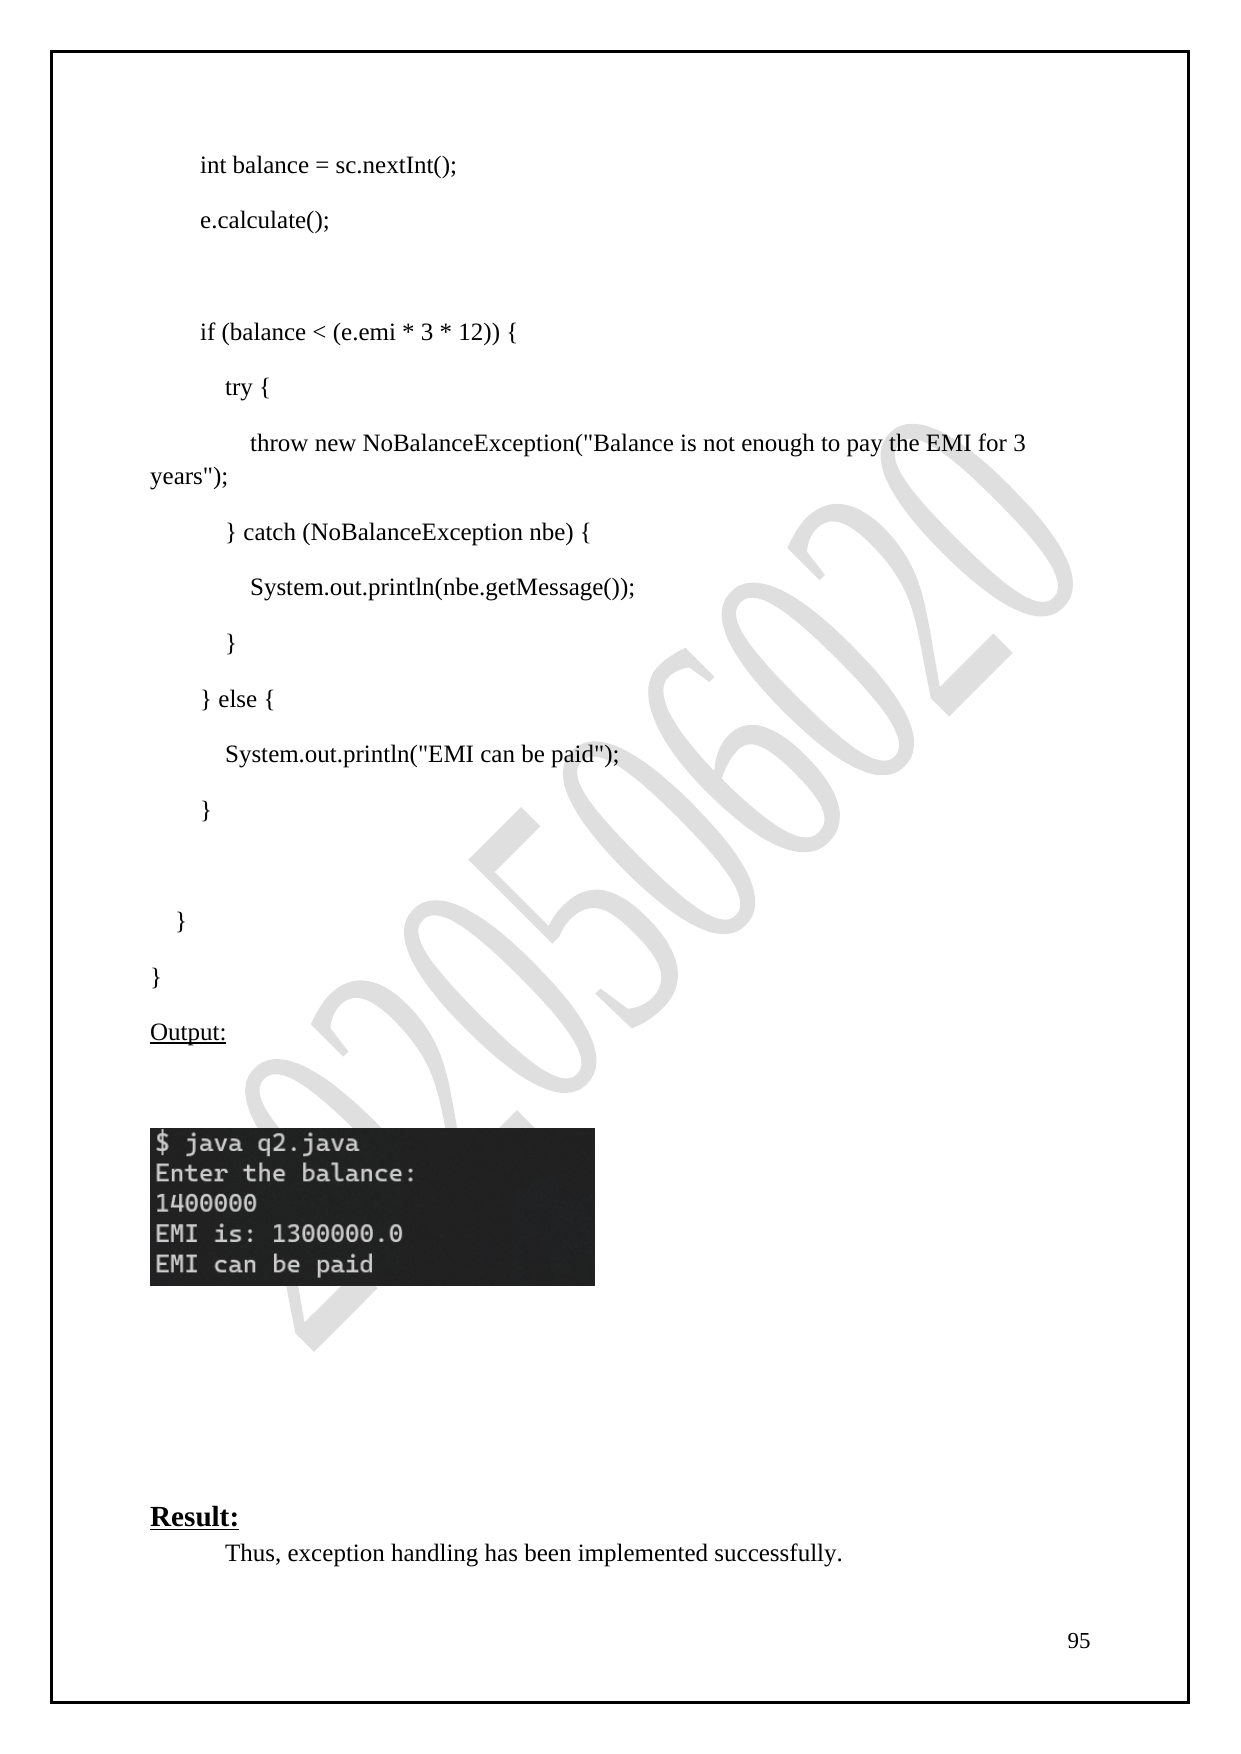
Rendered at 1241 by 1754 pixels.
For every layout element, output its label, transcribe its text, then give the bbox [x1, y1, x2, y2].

text } [150, 906, 1090, 935]
text } catch (NoBalanceException nbe) { [150, 517, 1090, 546]
text int balance = sc.nextInt(); [150, 150, 1090, 179]
text if (balance < (e.emi * 3 * 12)) { [150, 317, 1090, 346]
text Thus, exception handling has been implemented successfully. [150, 1538, 1090, 1567]
text } else { [150, 684, 1090, 712]
text throw new NoBalanceException("Balance is not enough to pay the EMI for 3 years"); [150, 428, 1090, 490]
text Result: [150, 1499, 1090, 1533]
text } [150, 795, 1090, 824]
text e.calculate(); [150, 206, 1090, 234]
text try { [150, 372, 1090, 401]
text System.out.println(nbe.getMessage()); [150, 572, 1090, 601]
text } [150, 962, 1090, 991]
text System.out.println("EMI can be paid"); [150, 739, 1090, 768]
text Output: [150, 1017, 1090, 1046]
picture [150, 1128, 595, 1286]
text } [150, 628, 1090, 657]
